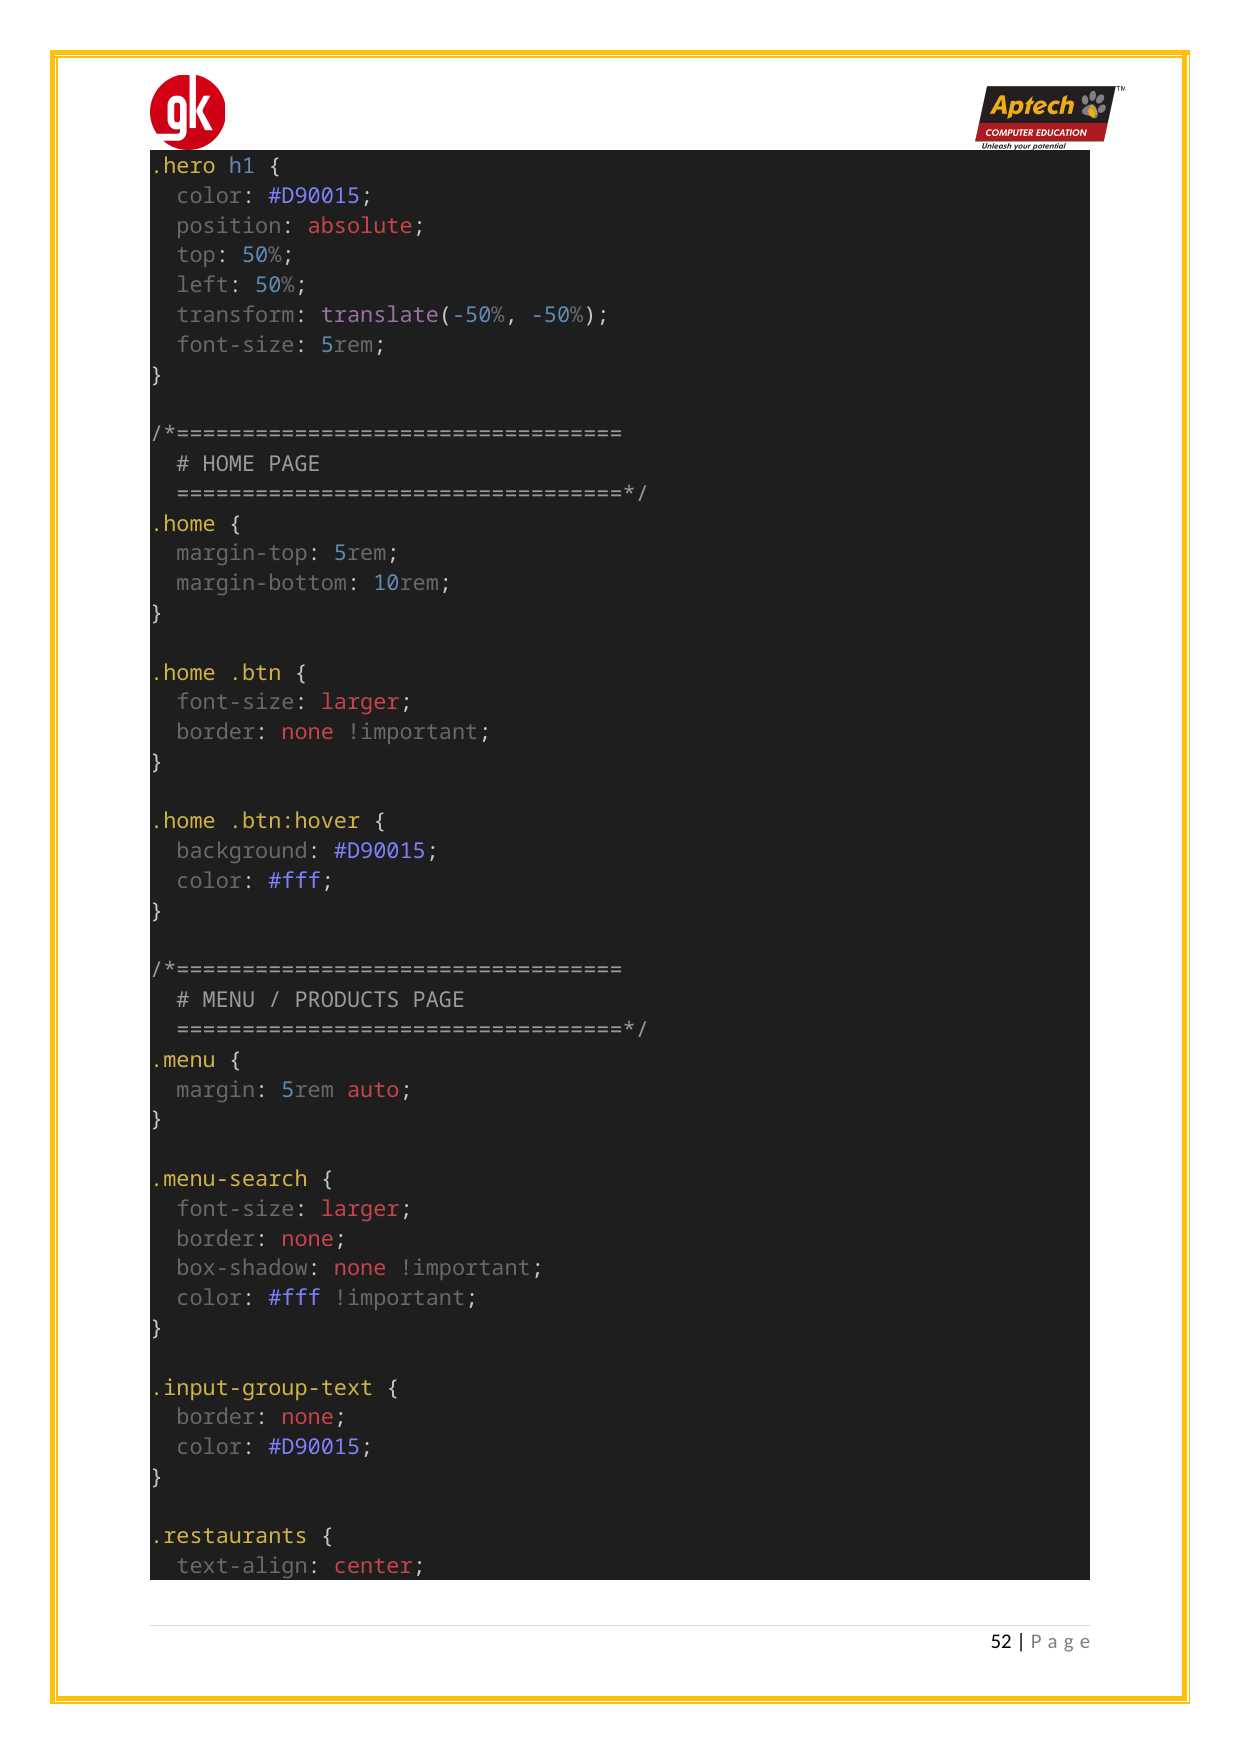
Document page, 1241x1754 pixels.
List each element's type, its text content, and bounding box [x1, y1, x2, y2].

text border: none !important; [150, 716, 1090, 746]
text margin-top: 5rem; [150, 537, 1090, 567]
text /*================================== [150, 954, 1090, 984]
text } [150, 1312, 1090, 1342]
text margin: 5rem auto; [150, 1073, 1090, 1103]
text font-size: 5rem; [150, 329, 1090, 358]
text # HOME PAGE [150, 448, 1090, 478]
text text-align: center; [150, 1550, 1090, 1580]
text border: none; [150, 1222, 1090, 1252]
text .home .btn { [150, 656, 1090, 686]
text position: absolute; [150, 209, 1090, 239]
text .home .btn:hover { [150, 805, 1090, 835]
text .menu { [150, 1044, 1090, 1073]
text border: none; [150, 1401, 1090, 1431]
text } [150, 358, 1090, 388]
text .restaurants { [150, 1520, 1090, 1550]
text .input-group-text { [150, 1371, 1090, 1401]
text } [150, 746, 1090, 776]
text /*================================== [150, 418, 1090, 448]
text } [150, 1103, 1090, 1133]
text color: #fff; [150, 865, 1090, 895]
text color: #D90015; [150, 180, 1090, 209]
text ==================================*/ [150, 1014, 1090, 1044]
text box-shadow: none !important; [150, 1252, 1090, 1282]
text top: 50%; [150, 239, 1090, 269]
picture [975, 86, 1125, 150]
text .home { [150, 507, 1090, 537]
text color: #D90015; [150, 1431, 1090, 1461]
text transform: translate(-50%, -50%); [150, 299, 1090, 329]
text background: #D90015; [150, 835, 1090, 865]
text margin-bottom: 10rem; [150, 567, 1090, 597]
text .menu-search { [150, 1163, 1090, 1193]
text ==================================*/ [150, 478, 1090, 507]
text .hero h1 { [150, 150, 1090, 180]
text left: 50%; [150, 269, 1090, 299]
text font-size: larger; [150, 1193, 1090, 1222]
text } [150, 597, 1090, 627]
picture [150, 75, 226, 150]
text color: #fff !important; [150, 1282, 1090, 1312]
text } [150, 895, 1090, 924]
text # MENU / PRODUCTS PAGE [150, 984, 1090, 1014]
text font-size: larger; [150, 686, 1090, 716]
text } [150, 1461, 1090, 1491]
